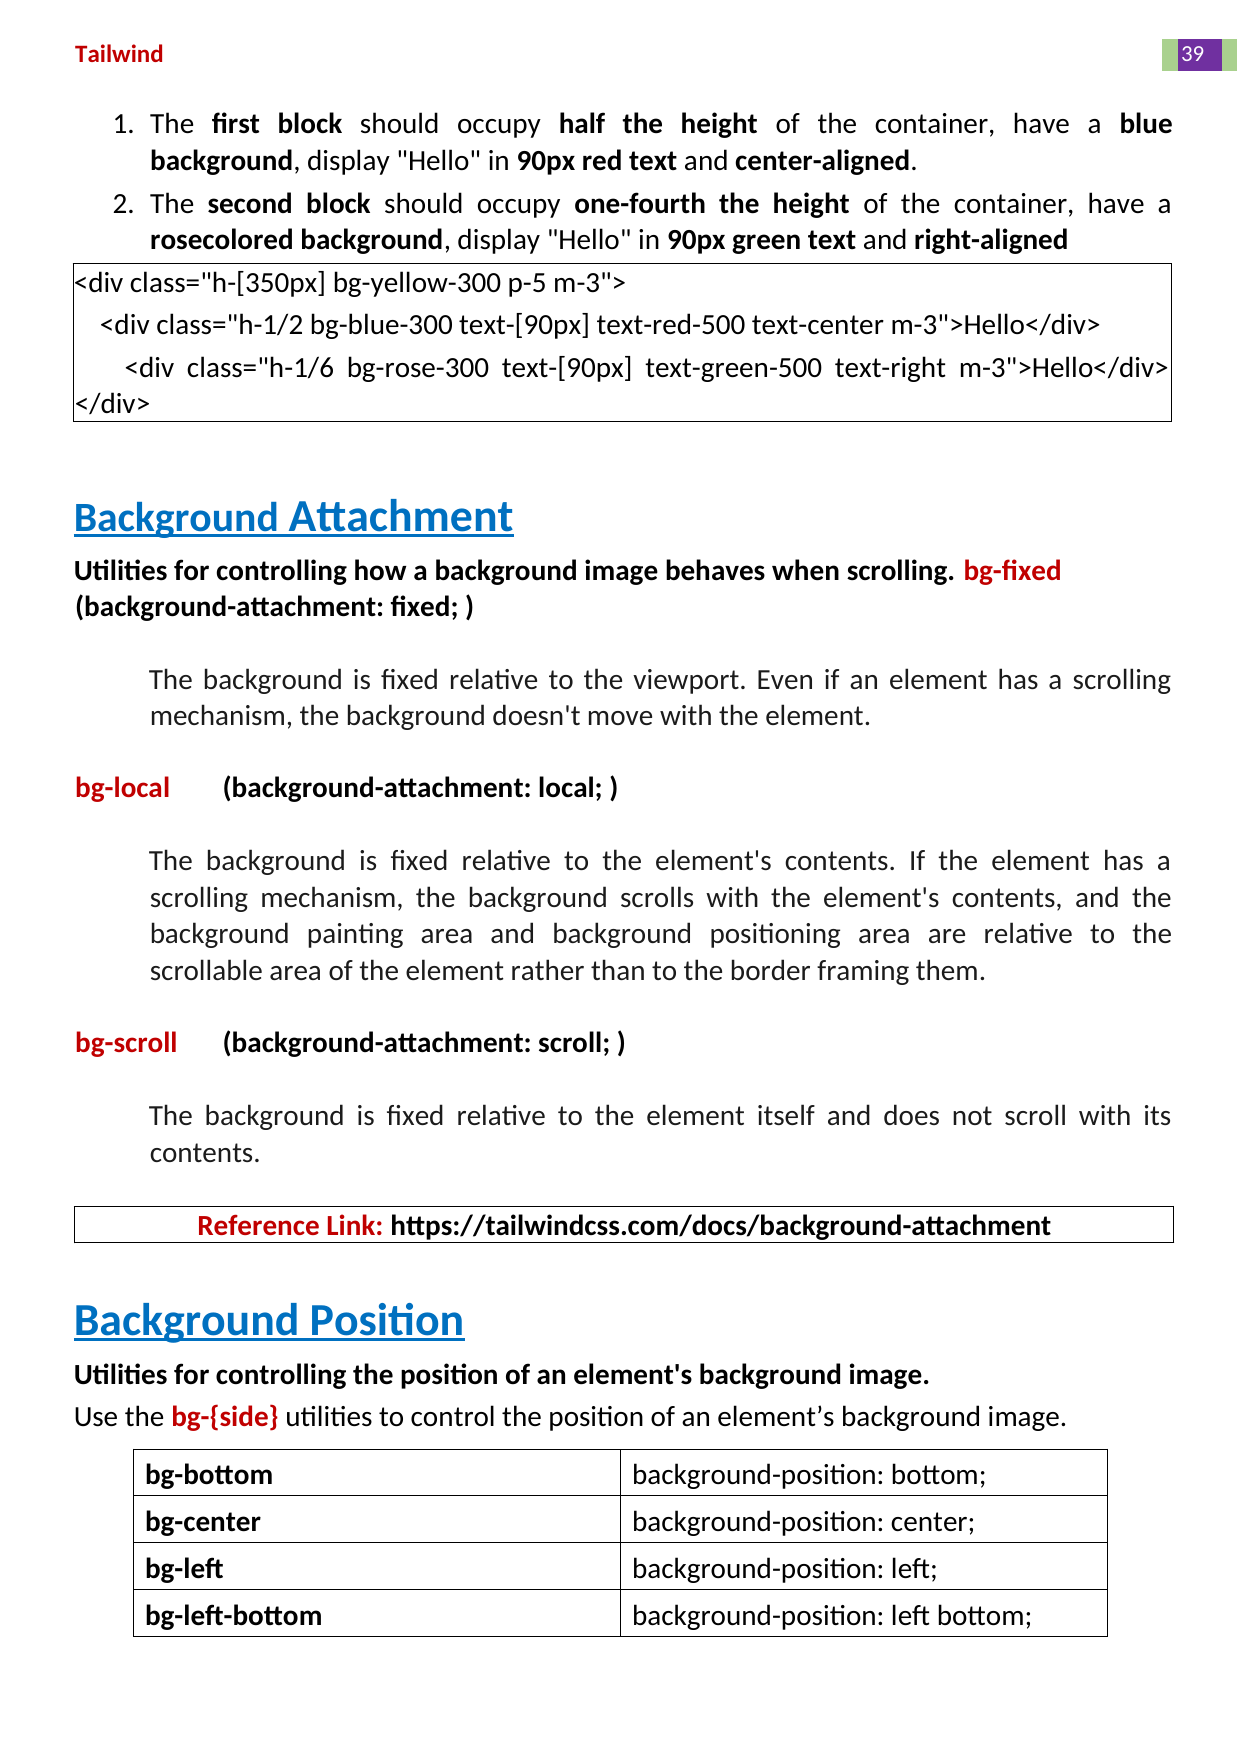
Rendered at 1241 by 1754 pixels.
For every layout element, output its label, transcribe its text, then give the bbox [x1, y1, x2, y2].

text Background Position [73, 1291, 1173, 1346]
list The second block should occupy one-fourth the height of the container, have a rosecolored background, display "Hello" in 90px green text and right-aligned [112, 185, 1173, 257]
table_header background-position: bottom; [621, 1450, 1107, 1495]
text The background is fixed relative to the element itself and does not scroll with its contents. [148, 1097, 1173, 1169]
text Utilities for controlling how a background image behaves when scrolling. bg-fixed (background-attachment: fixed; ) [73, 552, 1061, 624]
text Background Attachment [73, 487, 1173, 543]
table_cell bg-left-bottom [134, 1590, 620, 1636]
table_cell bg-center [134, 1496, 620, 1542]
text <div class="h-[350px] bg-yellow-300 p-5 m-3"> [74, 264, 1171, 300]
subtitle Reference Link: https://tailwindcss.com/docs/background-attachment [75, 1207, 1173, 1242]
list The first block should occupy half the height of the container, have a blue background, display "Hello" in 90px red text and center-aligned. [112, 106, 1173, 178]
table_cell bg-left [134, 1543, 620, 1589]
text <div class="h-1/2 bg-blue-300 text-[90px] text-red-500 text-center m-3">Hello</div> [74, 305, 1171, 342]
text The background is fixed relative to the element's contents. If the element has a scrolling mechanism, the background scrolls with the element's contents, and the background painting area and background positioning area are relative to the scrollable area of the element rather than to the border framing them. [148, 842, 1173, 988]
table_header bg-bottom [134, 1450, 620, 1495]
text <div class="h-1/6 bg-rose-300 text-[90px] text-green-500 text-right m-3">Hello</div> </div> [74, 348, 1171, 421]
table_cell background-position: left; [621, 1543, 1107, 1589]
table_cell background-position: center; [621, 1496, 1107, 1542]
table_cell background-position: left bottom; [621, 1590, 1107, 1636]
text Utilities for controlling the position of an element's background image. [73, 1356, 1173, 1391]
text bg-local (background-attachment: local; ) [75, 769, 1172, 805]
text Use the bg-{side} utilities to control the position of an element’s background image. [73, 1398, 1173, 1433]
text The background is fixed relative to the viewport. Even if an element has a scrolling mechanism, the background doesn't move with the element. [148, 661, 1173, 733]
text bg-scroll (background-attachment: scroll; ) [75, 1024, 1172, 1060]
